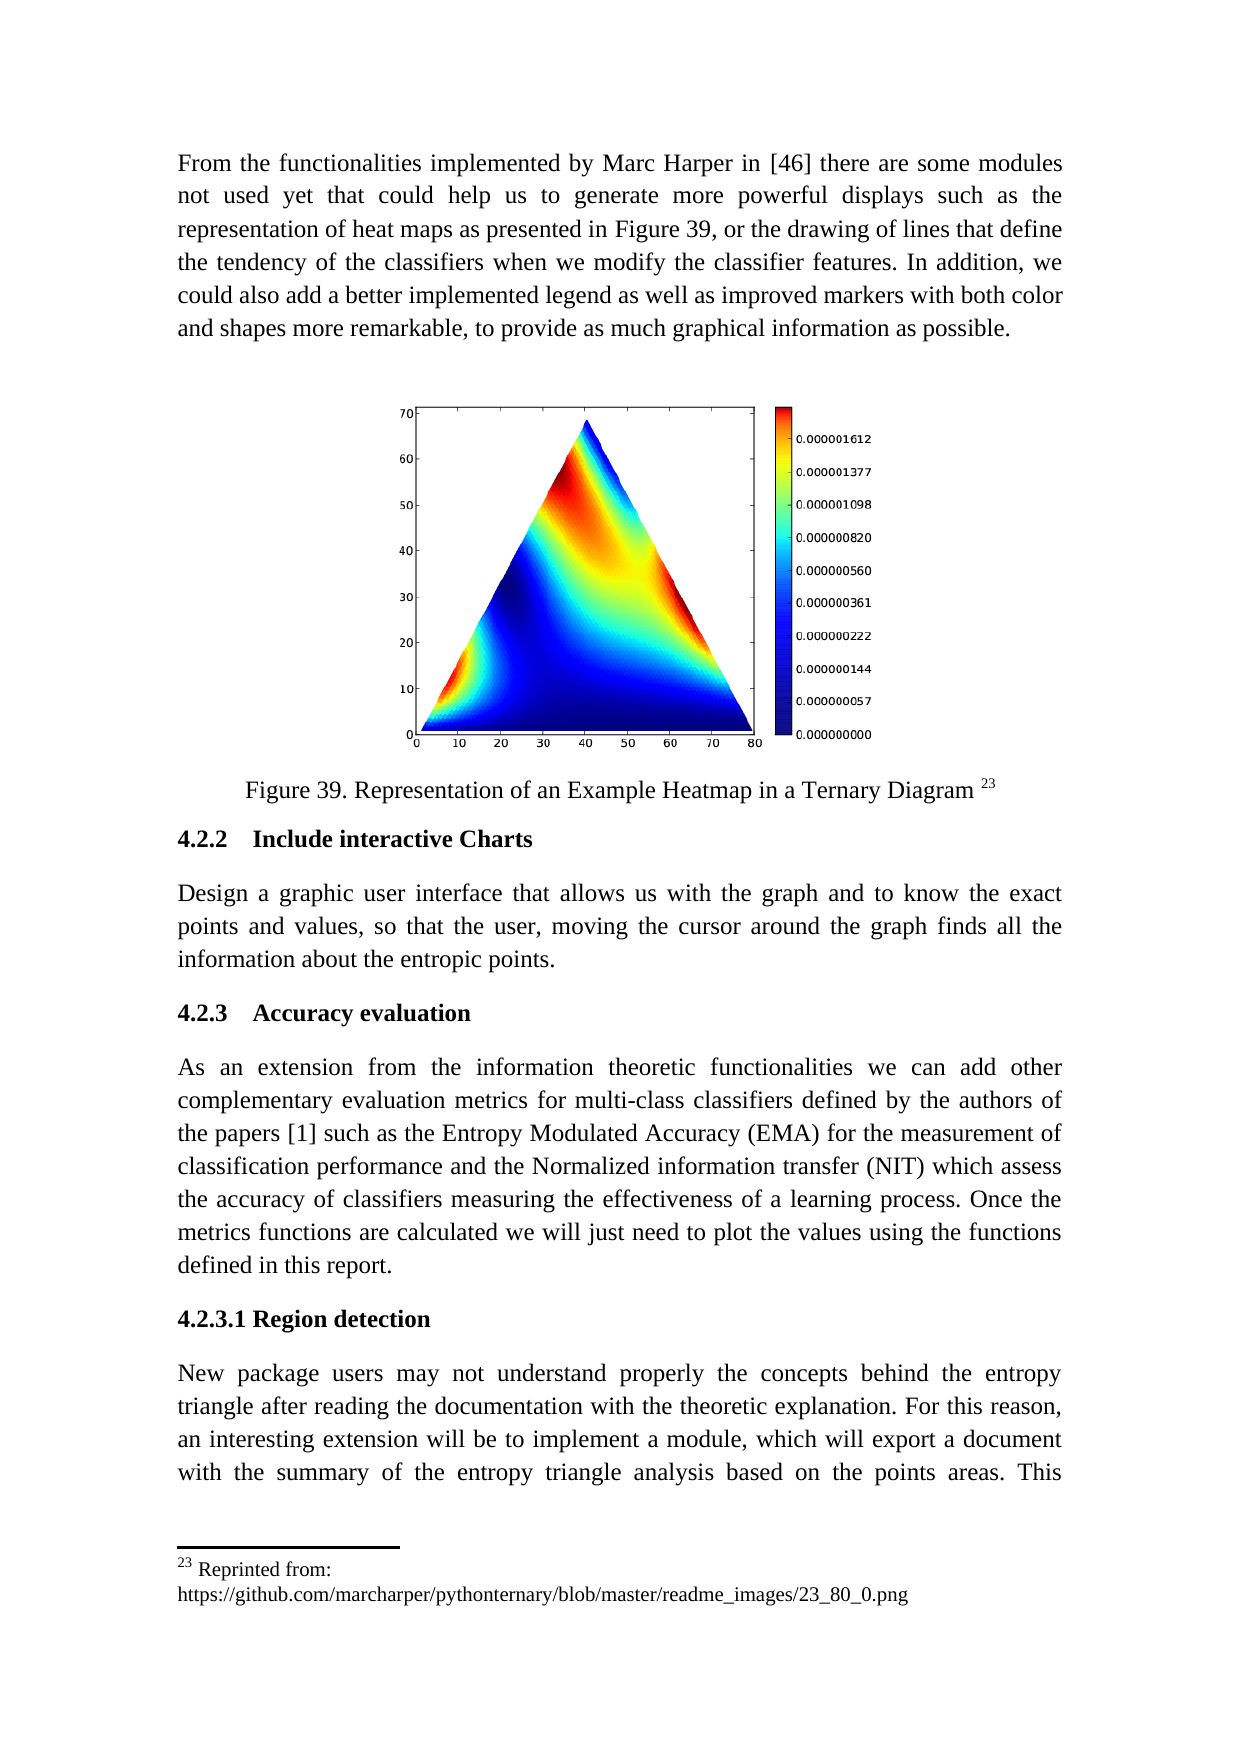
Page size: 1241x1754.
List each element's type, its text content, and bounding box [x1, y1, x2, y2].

text Figure 39. Representation of an Example Heatmap in a Ternary Diagram [177, 775, 1063, 804]
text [177, 1358, 1063, 1486]
picture [347, 366, 893, 775]
subtitle Region detection [177, 1304, 1063, 1333]
text From the functionalities implemented by Marc Harper in there are some modules not used yet that could help us to generate more powerful displays such as the representation of heat maps as presented in Figure 3, or the drawing of lines that define the tendency of the classifiers when we modify the classifier features. In addition, we could also add a better implemented legend as well as improved markers with both color and shapes more remarkable, to provide as much graphical information as possible. [177, 148, 1063, 341]
subtitle Accuracy evaluation [177, 998, 1063, 1027]
subtitle Include interactive Charts [177, 824, 1063, 853]
text As an extension from the information theoretic functionalities we can add other complementary evaluation metrics for multi-class classifiers defined by the authors of the papers such as the Entropy Modulated Accuracy (EMA) for the measurement of classification performance and the Normalized information transfer (NIT) which assess the accuracy of classifiers measuring the effectiveness of a learning process. Once the metrics functions are calculated we will just need to plot the values using the functions defined in this report. [177, 1052, 1063, 1279]
text Design a graphic user interface that allows us with the graph and to know the exact points and values, so that the user, moving the cursor around the graph finds all the information about the entropic points. [177, 878, 1063, 973]
